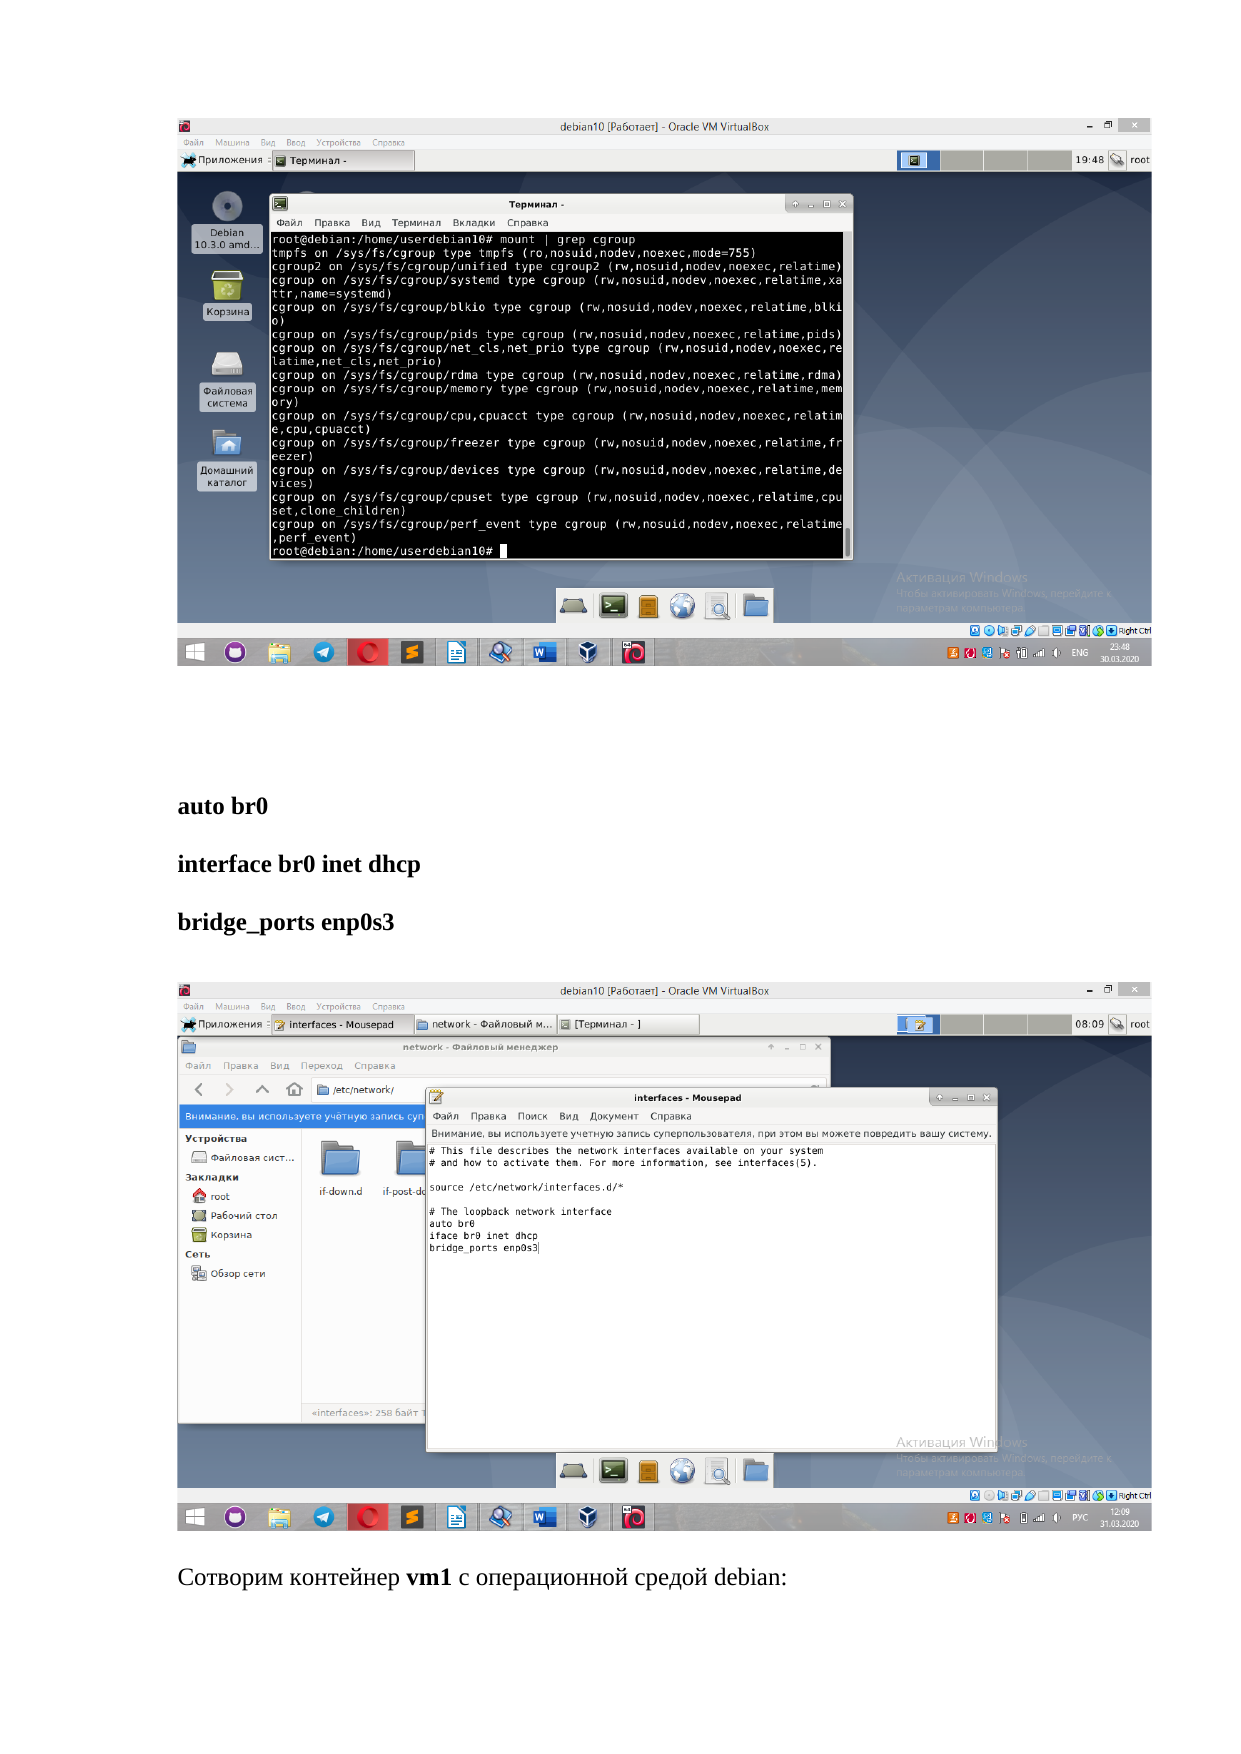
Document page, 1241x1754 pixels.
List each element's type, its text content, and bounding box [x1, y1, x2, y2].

text Сотворим контейнер vm1 с операционной средой debian: [177, 1562, 1152, 1591]
text auto br0 [177, 791, 1152, 820]
picture [177, 982, 1152, 1531]
text bridge_ports enp0s3 [177, 907, 1152, 936]
picture [177, 118, 1152, 666]
text interface br0 inet dhcp [177, 849, 1152, 878]
